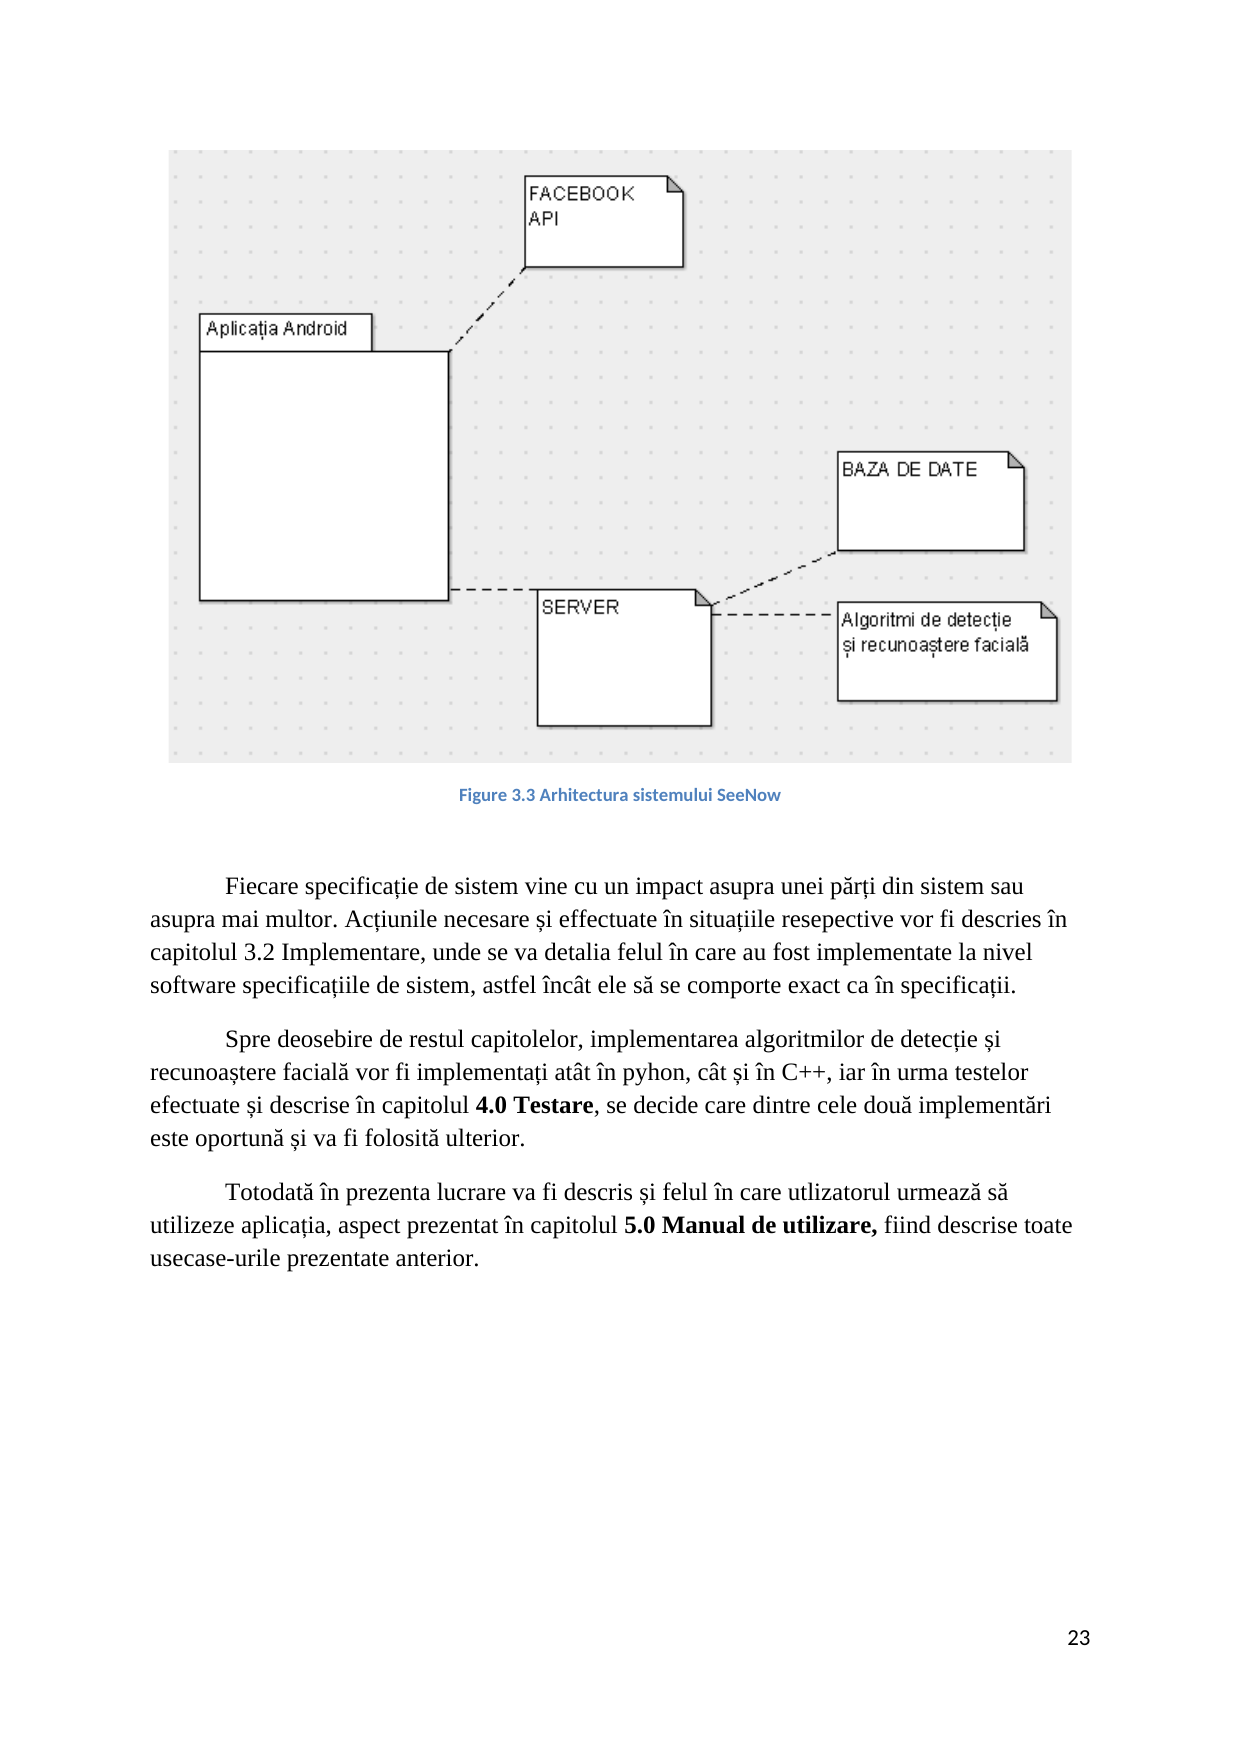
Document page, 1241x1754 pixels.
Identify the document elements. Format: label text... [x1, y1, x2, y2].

picture [168, 150, 1072, 763]
text Spre deosebire de restul capitolelor, implementarea algoritmilor de detecție și recunoaștere facială vor fi implementați atât în pyhon, cât și în C++, iar în urma testelor efectuate și descrise în capitolul 4.0 Testare, se decide care dintre cele două implementări este oportună și va fi folosită ulterior. [150, 1024, 1090, 1152]
text Fiecare specificație de sistem vine cu un impact asupra unei părți din sistem sau asupra mai multor. Acțiunile necesare și effectuate în situațiile resepective vor fi descries în capitolul 3.2 Implementare, unde se va detalia felul în care au fost implementate la nivel software specificațiile de sistem, astfel încât ele să se comporte exact ca în specificații. [150, 871, 1090, 999]
text Figure 3.3 Arhitectura sistemului SeeNow [150, 783, 1090, 806]
text Totodată în prezenta lucrare va fi descris și felul în care utlizatorul urmează să utilizeze aplicația, aspect prezentat în capitolul 5.0 Manual de utilizare, fiind descrise toate usecase-urile prezentate anterior. [150, 1177, 1090, 1271]
